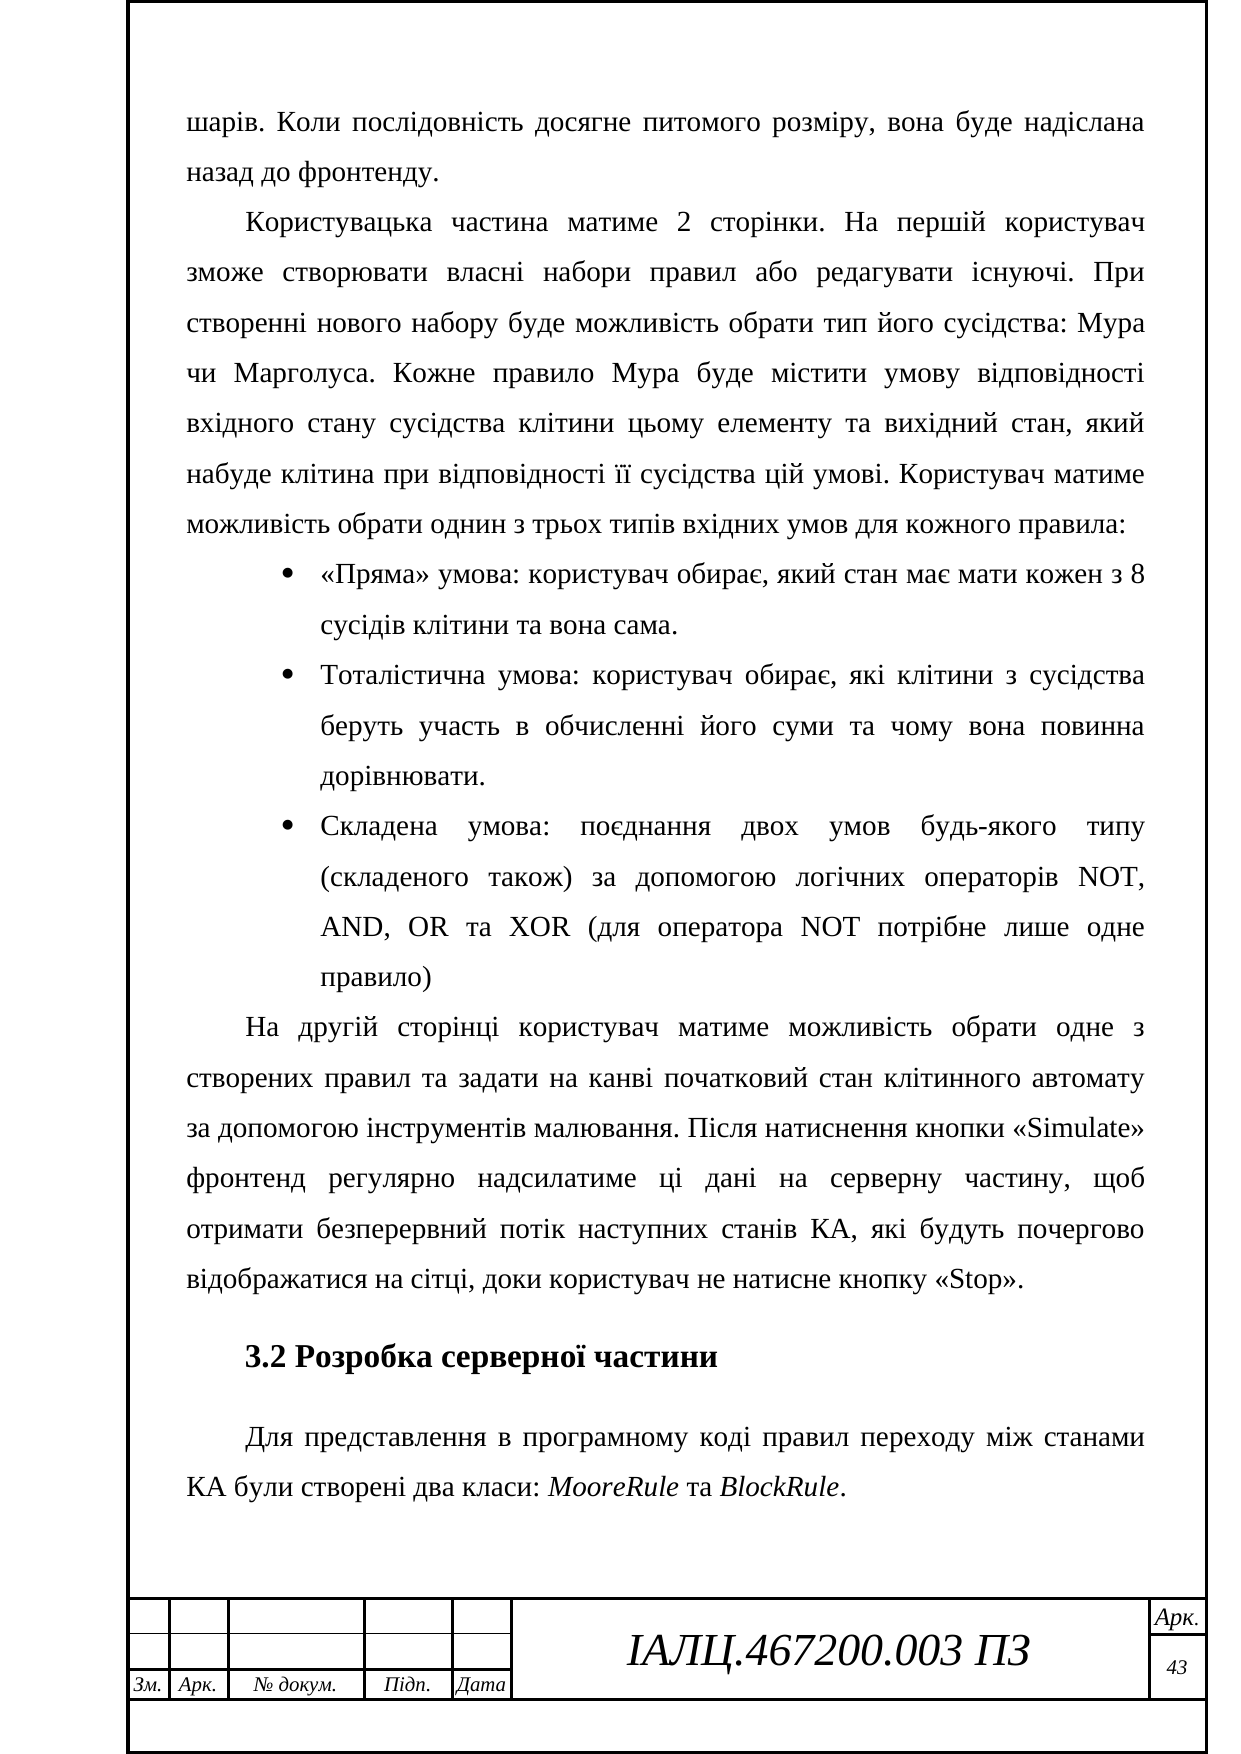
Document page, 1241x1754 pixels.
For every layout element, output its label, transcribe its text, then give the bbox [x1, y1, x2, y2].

text Для представлення в програмному коді правил переходу між станами КА були створені два класи: MooreRule та BlockRule. [186, 1419, 1146, 1503]
text На другій сторінці користувач матиме можливість обрати одне з створених правил та задати на канві початковий стан клітинного автомату за допомогою інструментів малювання. Після натиснення кнопки «Simulate» фронтенд регулярно надсилатиме ці дані на серверну частину, щоб отримати безперервний потік наступних станів КА, які будуть почергово відображатися на сітці, доки користувач не натисне кнопку «Stop». [186, 1009, 1146, 1295]
list «Пряма» умова: користувач обирає, який стан має мати кожен з 8 сусідів клітини та вона сама. [283, 556, 1146, 640]
text Користувацька частина матиме 2 сторінки. На першій користувач зможе створювати власні набори правил або редагувати існуючі. При створенні нового набору буде можливість обрати тип його сусідства: Мура чи Марголуса. Кожне правило Мура буде містити умову відповідності вхідного стану сусідства клітини цьому елементу та вихідний стан, який набуде клітина при відповідності її сусідства цій умові. Користувач матиме можливість обрати однин з трьох типів вхідних умов для кожного правила: [186, 204, 1146, 540]
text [186, 104, 1146, 187]
list Складена умова: поєднання двох умов будь-якого типу (складеного також) за допомогою логічних операторів NOT, AND, OR та XOR (для оператора NOT потрібне лише одне правило) [283, 808, 1146, 993]
list Тоталістична умова: користувач обирає, які клітини з сусідства беруть участь в обчисленні його суми та чому вона повинна дорівнювати. [283, 657, 1146, 791]
subtitle 3.2 Розробка серверної частини [186, 1336, 1146, 1375]
